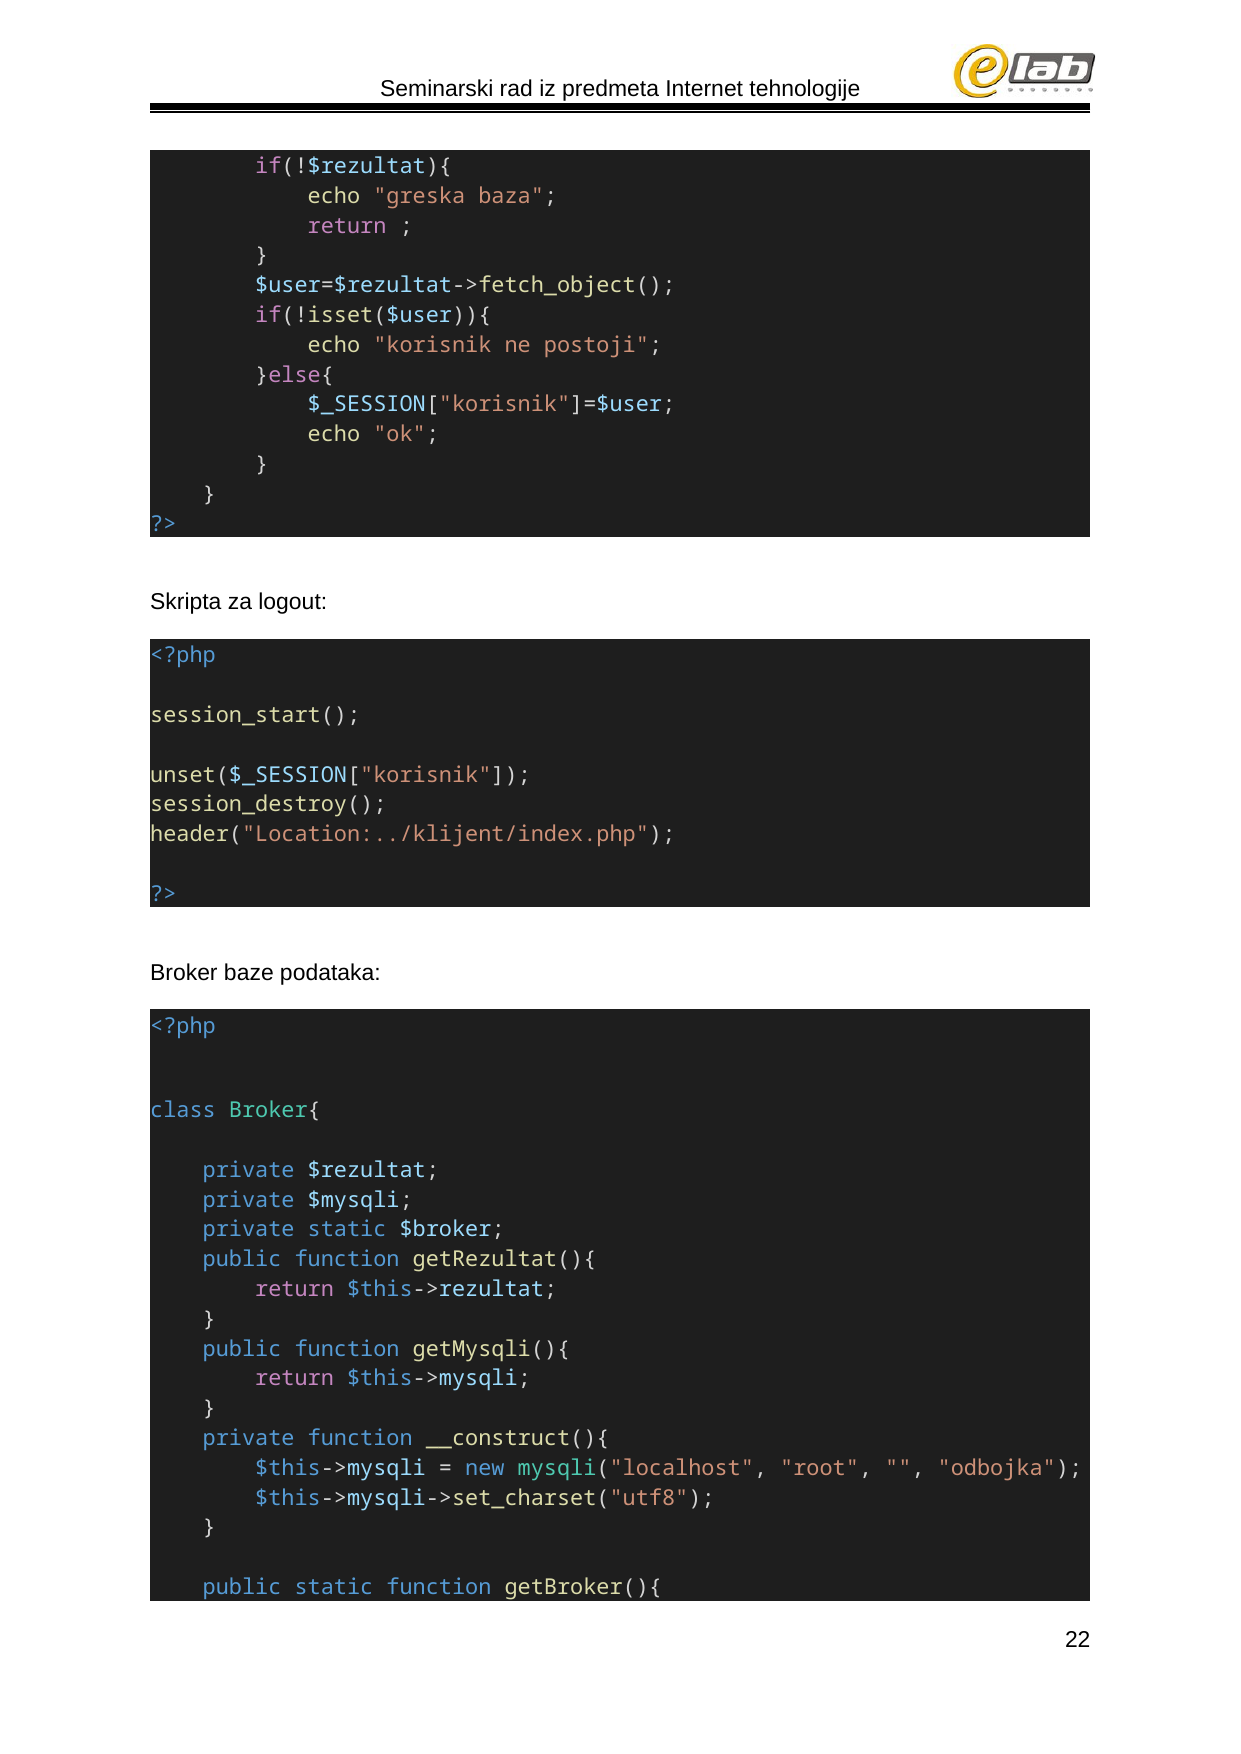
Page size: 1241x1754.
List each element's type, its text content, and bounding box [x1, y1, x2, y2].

text Skripta za logout: [150, 588, 1090, 615]
text echo "korisnik ne postoji"; [150, 329, 1090, 358]
text public function getRezultat(){ [150, 1243, 1090, 1273]
text echo "ok"; [150, 418, 1090, 448]
text } [150, 1511, 1090, 1541]
text if(!isset($user)){ [150, 299, 1090, 329]
text ?> [150, 878, 1090, 907]
picture [951, 44, 1096, 98]
text echo "greska baza"; [150, 180, 1090, 209]
text <?php [150, 1009, 1090, 1039]
text <?php [150, 639, 1090, 669]
text private function __construct(){ [150, 1422, 1090, 1452]
text }else{ [150, 358, 1090, 388]
text private static $broker; [150, 1213, 1090, 1243]
text return $this->rezultat; [150, 1273, 1090, 1303]
text private $mysqli; [150, 1183, 1090, 1213]
text public function getMysqli(){ [150, 1332, 1090, 1362]
text if(!$rezultat){ [150, 150, 1090, 180]
text $this->mysqli = new mysqli("localhost", "root", "", "odbojka"); [150, 1452, 1090, 1481]
text $_SESSION["korisnik"]=$user; [150, 388, 1090, 418]
text } [150, 1303, 1090, 1332]
text header("Location:../klijent/index.php"); [150, 818, 1090, 848]
text ?> [150, 507, 1090, 537]
text return ; [150, 209, 1090, 239]
text session_destroy(); [150, 788, 1090, 818]
text private $rezultat; [150, 1154, 1090, 1183]
text public static function getBroker(){ [150, 1571, 1090, 1601]
text } [150, 239, 1090, 269]
text class Broker{ [150, 1094, 1090, 1124]
text $user=$rezultat->fetch_object(); [150, 269, 1090, 299]
text } [150, 478, 1090, 507]
text session_start(); [150, 699, 1090, 729]
text return $this->mysqli; [150, 1362, 1090, 1392]
text Broker baze podataka: [150, 958, 1090, 985]
text } [150, 1392, 1090, 1422]
text $this->mysqli->set_charset("utf8"); [150, 1481, 1090, 1511]
text } [150, 448, 1090, 478]
text unset($_SESSION["korisnik"]); [150, 758, 1090, 788]
